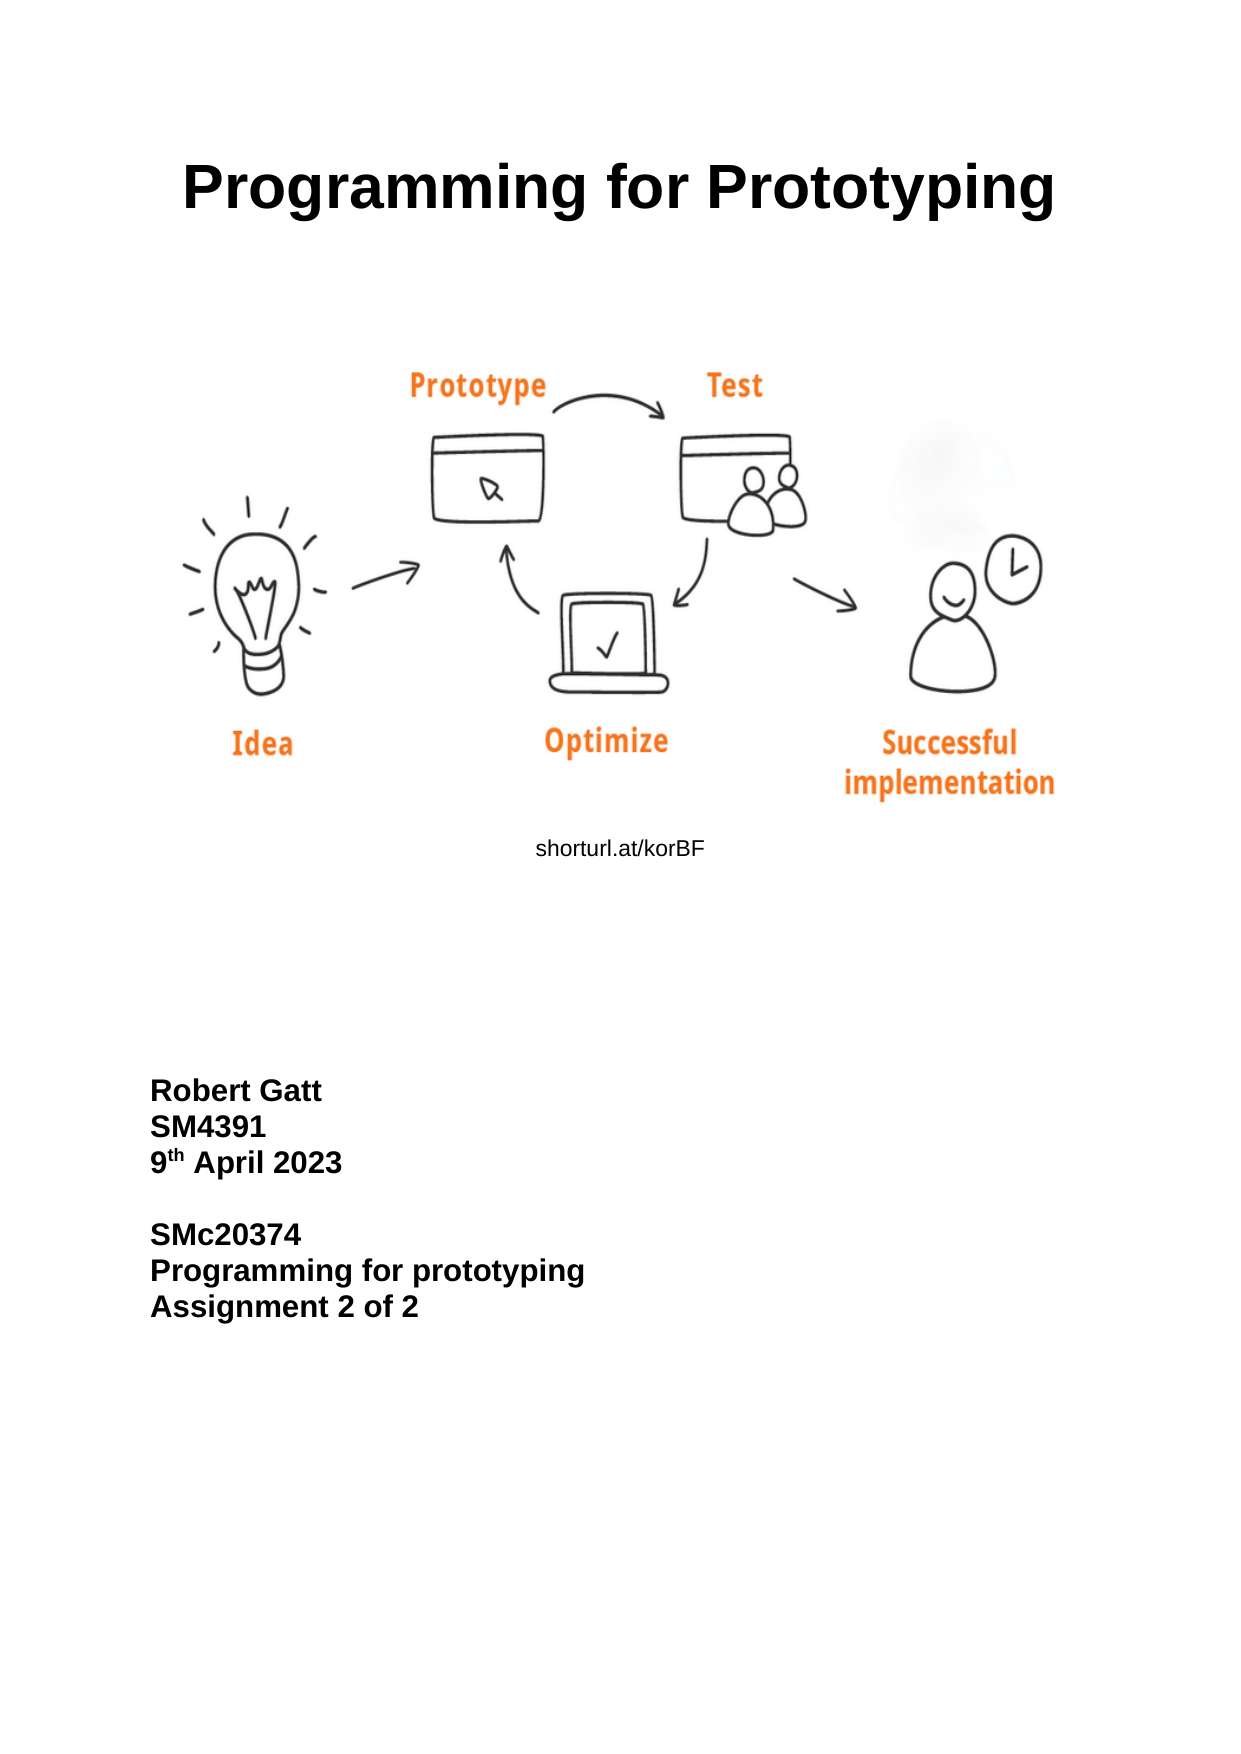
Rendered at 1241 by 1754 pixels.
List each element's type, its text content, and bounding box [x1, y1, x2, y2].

text 9th April 2023 [150, 1144, 1090, 1180]
text Assignment 2 of 2 [150, 1288, 1090, 1324]
text Robert Gatt [150, 1072, 1090, 1108]
text shorturl.at/korBF [150, 835, 1090, 861]
text Programming for prototyping [150, 1252, 1090, 1288]
text Programming for Prototyping [150, 150, 1090, 222]
text SM4391 [150, 1108, 1090, 1144]
picture [150, 305, 1091, 835]
text SMc20374 [150, 1216, 1090, 1252]
